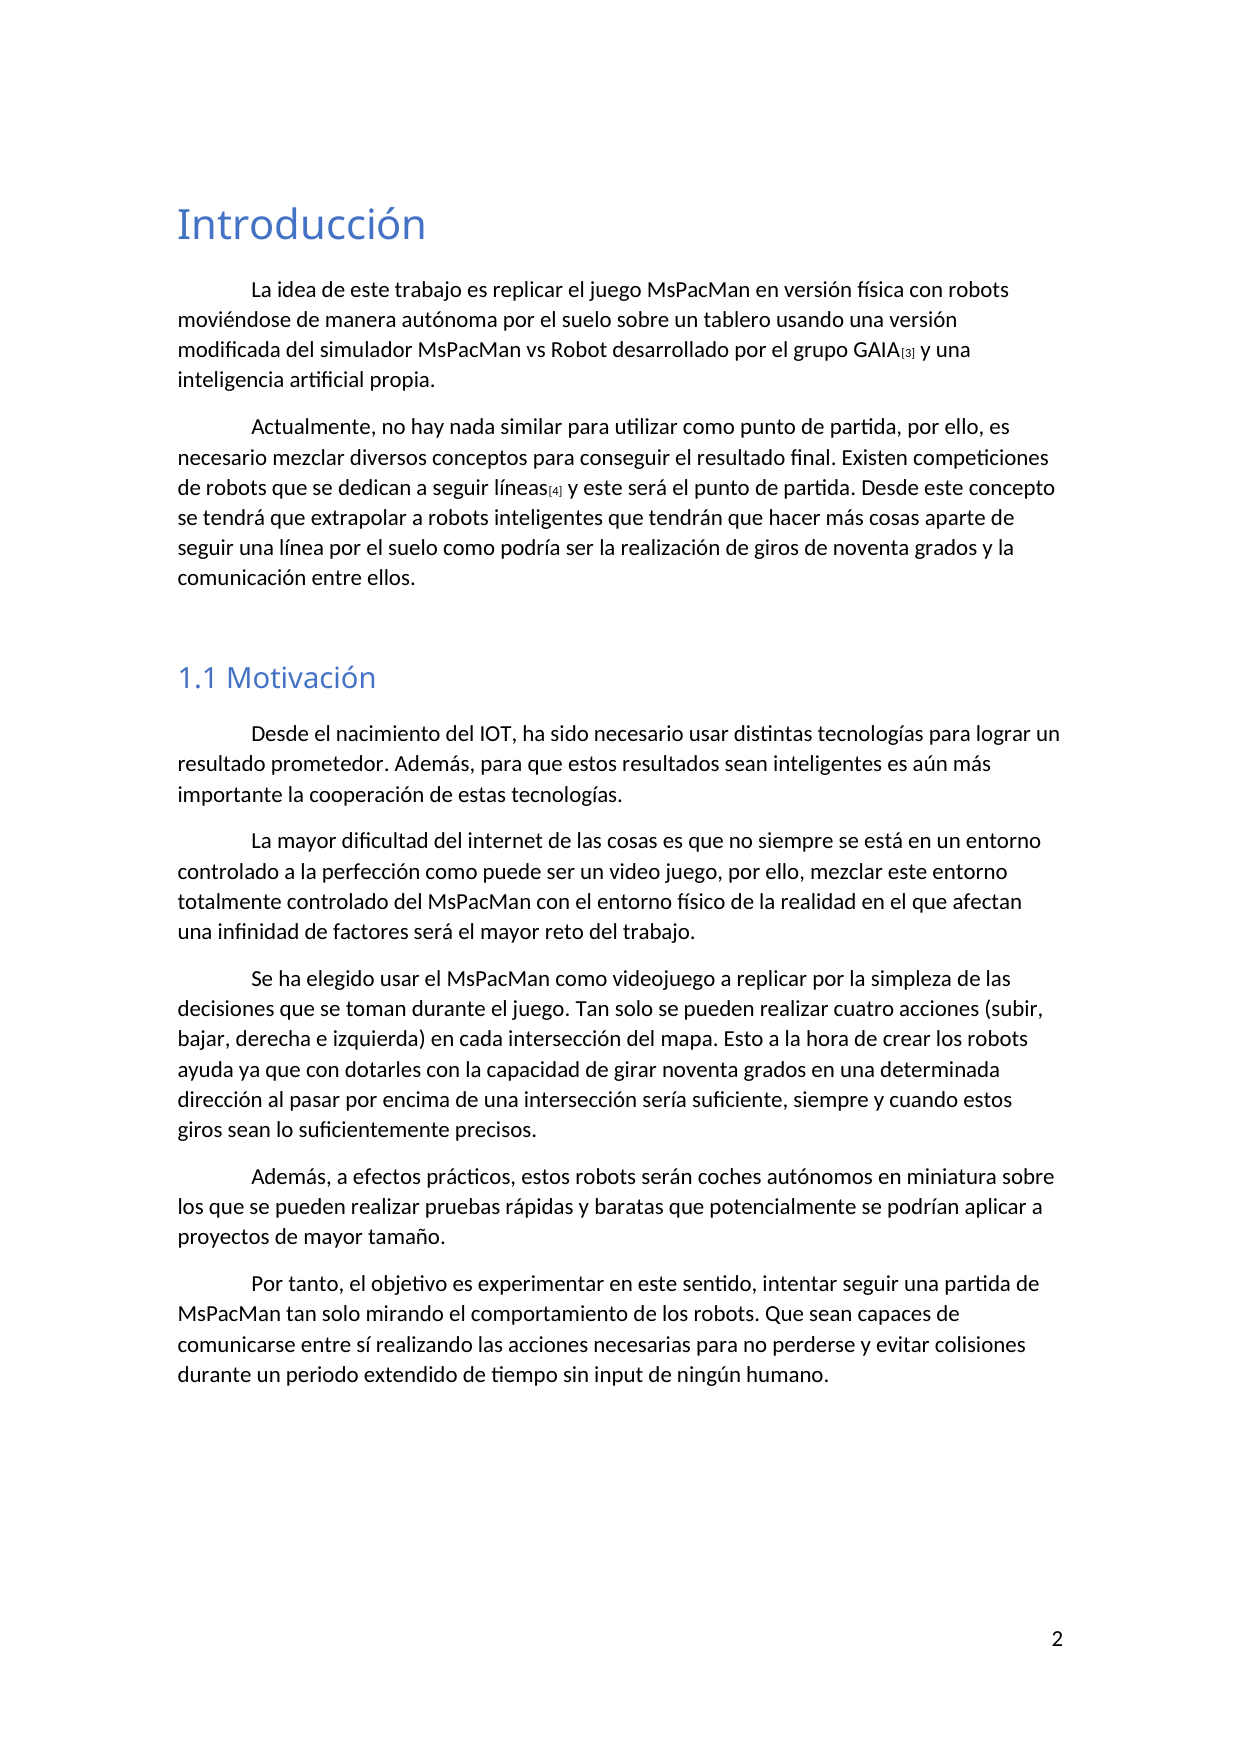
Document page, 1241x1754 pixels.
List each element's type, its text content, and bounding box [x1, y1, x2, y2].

text La idea de este trabajo es replicar el juego MsPacMan en versión física con robots moviéndose de manera autónoma por el suelo sobre un tablero usando una versión modificada del simulador MsPacMan vs Robot desarrollado por el grupo GAIA[3] y una inteligencia artificial propia. [177, 275, 1063, 394]
text 1.1 Motivación [177, 657, 1063, 697]
text Desde el nacimiento del IOT, ha sido necesario usar distintas tecnologías para lograr un resultado prometedor. Además, para que estos resultados sean inteligentes es aún más importante la cooperación de estas tecnologías. [177, 719, 1063, 808]
text La mayor dificultad del internet de las cosas es que no siempre se está en un entorno controlado a la perfección como puede ser un video juego, por ello, mezclar este entorno totalmente controlado del MsPacMan con el entorno físico de la realidad en el que afectan una infinidad de factores será el mayor reto del trabajo. [177, 827, 1063, 945]
text Introducción [177, 194, 1063, 251]
text Además, a efectos prácticos, estos robots serán coches autónomos en miniatura sobre los que se pueden realizar pruebas rápidas y baratas que potencialmente se podrían aplicar a proyectos de mayor tamaño. [177, 1162, 1063, 1251]
text Actualmente, no hay nada similar para utilizar como punto de partida, por ello, es necesario mezclar diversos conceptos para conseguir el resultado final. Existen competiciones de robots que se dedican a seguir líneas[4] y este será el punto de partida. Desde este concepto se tendrá que extrapolar a robots inteligentes que tendrán que hacer más cosas aparte de seguir una línea por el suelo como podría ser la realización de giros de noventa grados y la comunicación entre ellos. [177, 412, 1063, 592]
text Por tanto, el objetivo es experimentar en este sentido, intentar seguir una partida de MsPacMan tan solo mirando el comportamiento de los robots. Que sean capaces de comunicarse entre sí realizando las acciones necesarias para no perderse y evitar colisiones durante un periodo extendido de tiempo sin input de ningún humano. [177, 1269, 1063, 1388]
text Se ha elegido usar el MsPacMan como videojuego a replicar por la simpleza de las decisiones que se toman durante el juego. Tan solo se pueden realizar cuatro acciones (subir, bajar, derecha e izquierda) en cada intersección del mapa. Esto a la hora de crear los robots ayuda ya que con dotarles con la capacidad de girar noventa grados en una determinada dirección al pasar por encima de una intersección sería suficiente, siempre y cuando estos giros sean lo suficientemente precisos. [177, 964, 1063, 1143]
